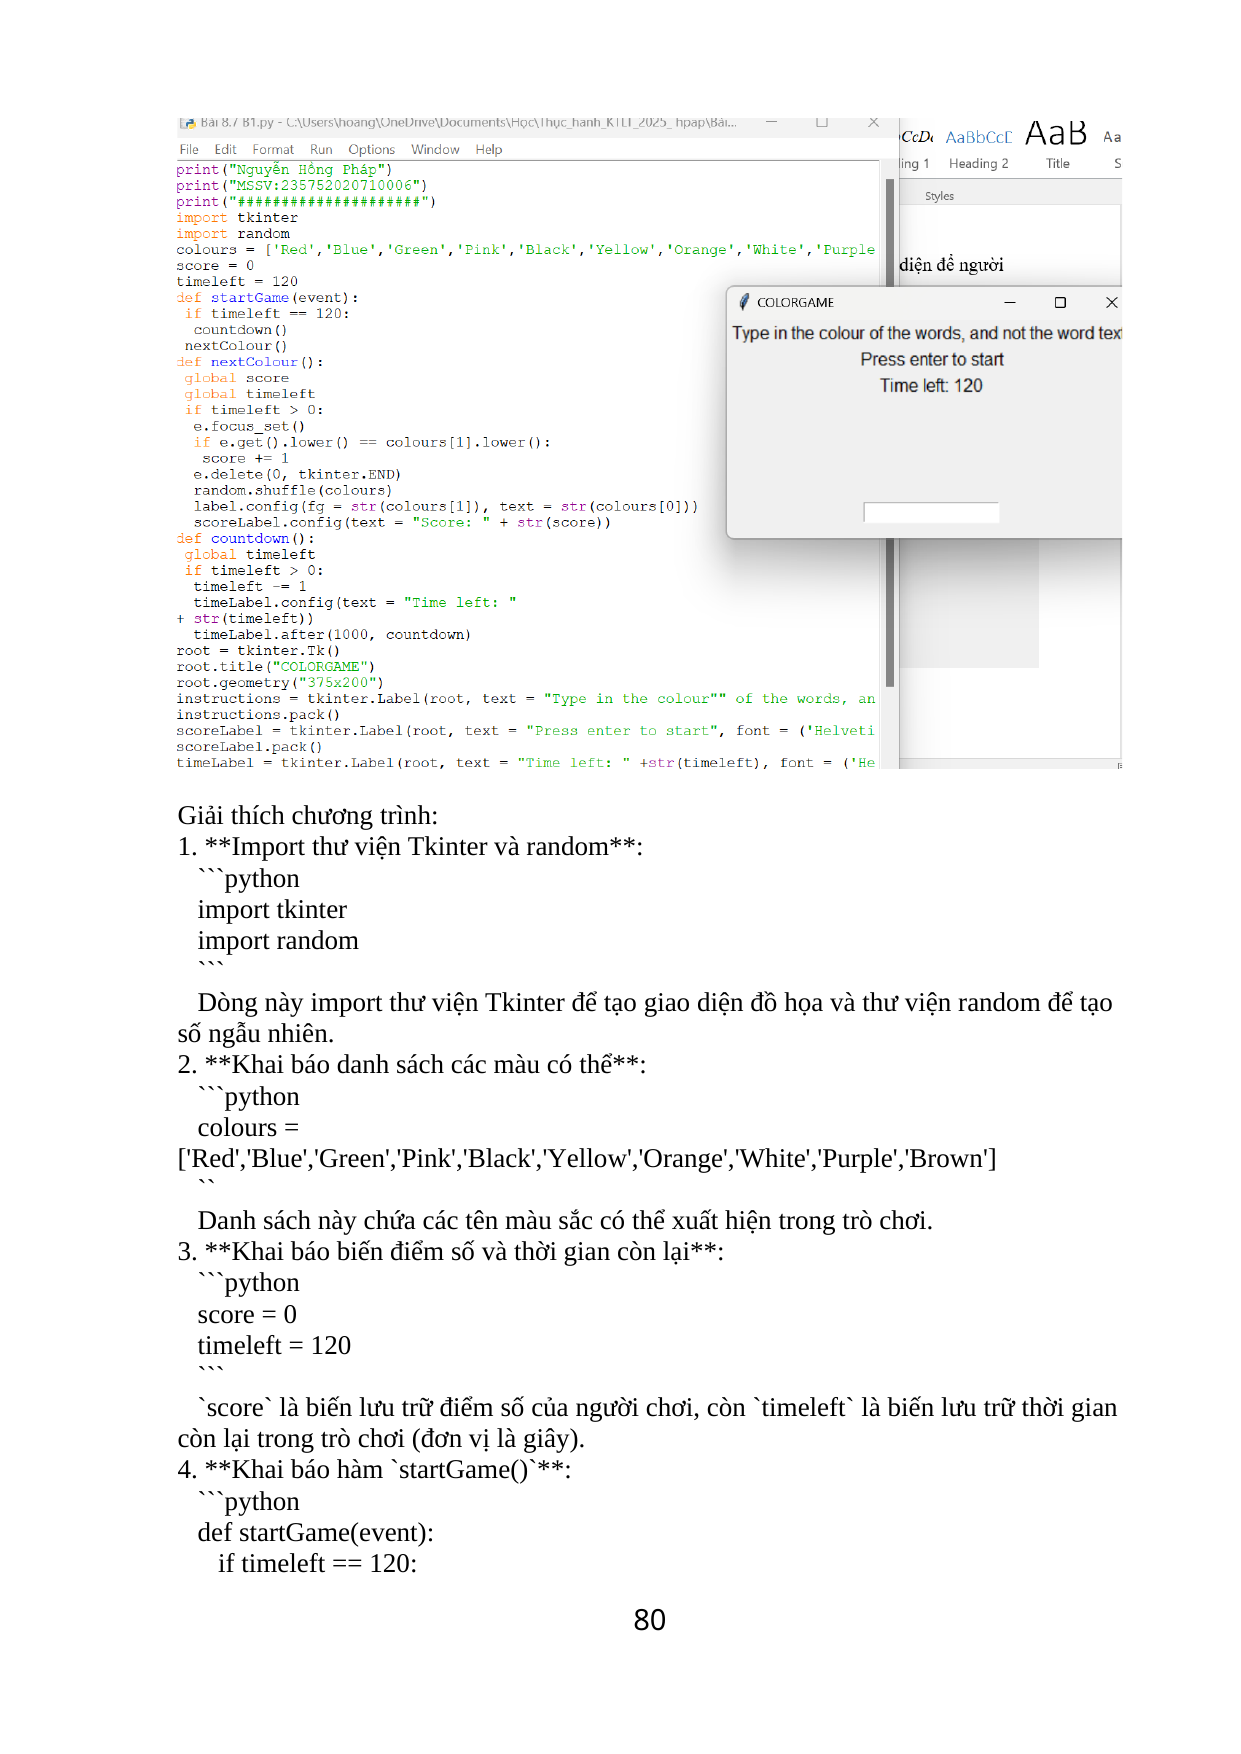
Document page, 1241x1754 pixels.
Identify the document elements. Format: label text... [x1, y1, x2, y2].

text 2. **Khai báo danh sách các màu có thể**: [177, 1048, 1122, 1080]
text ```python [177, 862, 1122, 893]
text timeleft = 120 [177, 1329, 1122, 1360]
text 3. **Khai báo biến điểm số và thời gian còn lại**: [177, 1235, 1122, 1267]
text Giải thích chương trình: 1. **Import thư viện Tkinter và random**: [177, 799, 1122, 862]
text `score` là biến lưu trữ điểm số của người chơi, còn `timeleft` là biến lưu trữ thời gian còn lại trong trò chơi (đơn vị là giây). [177, 1391, 1122, 1453]
text if timeleft == 120: [177, 1547, 1122, 1578]
text Danh sách này chứa các tên màu sắc có thể xuất hiện trong trò chơi. [177, 1204, 1122, 1235]
text ```python [177, 1080, 1122, 1111]
text ```python [177, 1267, 1122, 1298]
text ```python [177, 1484, 1122, 1516]
text score = 0 [177, 1298, 1122, 1329]
text ``` [177, 955, 1122, 986]
text 4. **Khai báo hàm `startGame()`**: [177, 1453, 1122, 1484]
text ``` [177, 1360, 1122, 1391]
text import random [177, 924, 1122, 955]
text colours = ['Red','Blue','Green','Pink','Black','Yellow','Orange','White','Purple','Brown'] [177, 1111, 1122, 1173]
picture [177, 118, 1123, 769]
text Dòng này import thư viện Tkinter để tạo giao diện đồ họa và thư viện random để tạo số ngẫu nhiên. [177, 986, 1122, 1048]
text import tkinter [177, 893, 1122, 924]
text `` [177, 1173, 1122, 1204]
text def startGame(event): [177, 1516, 1122, 1547]
